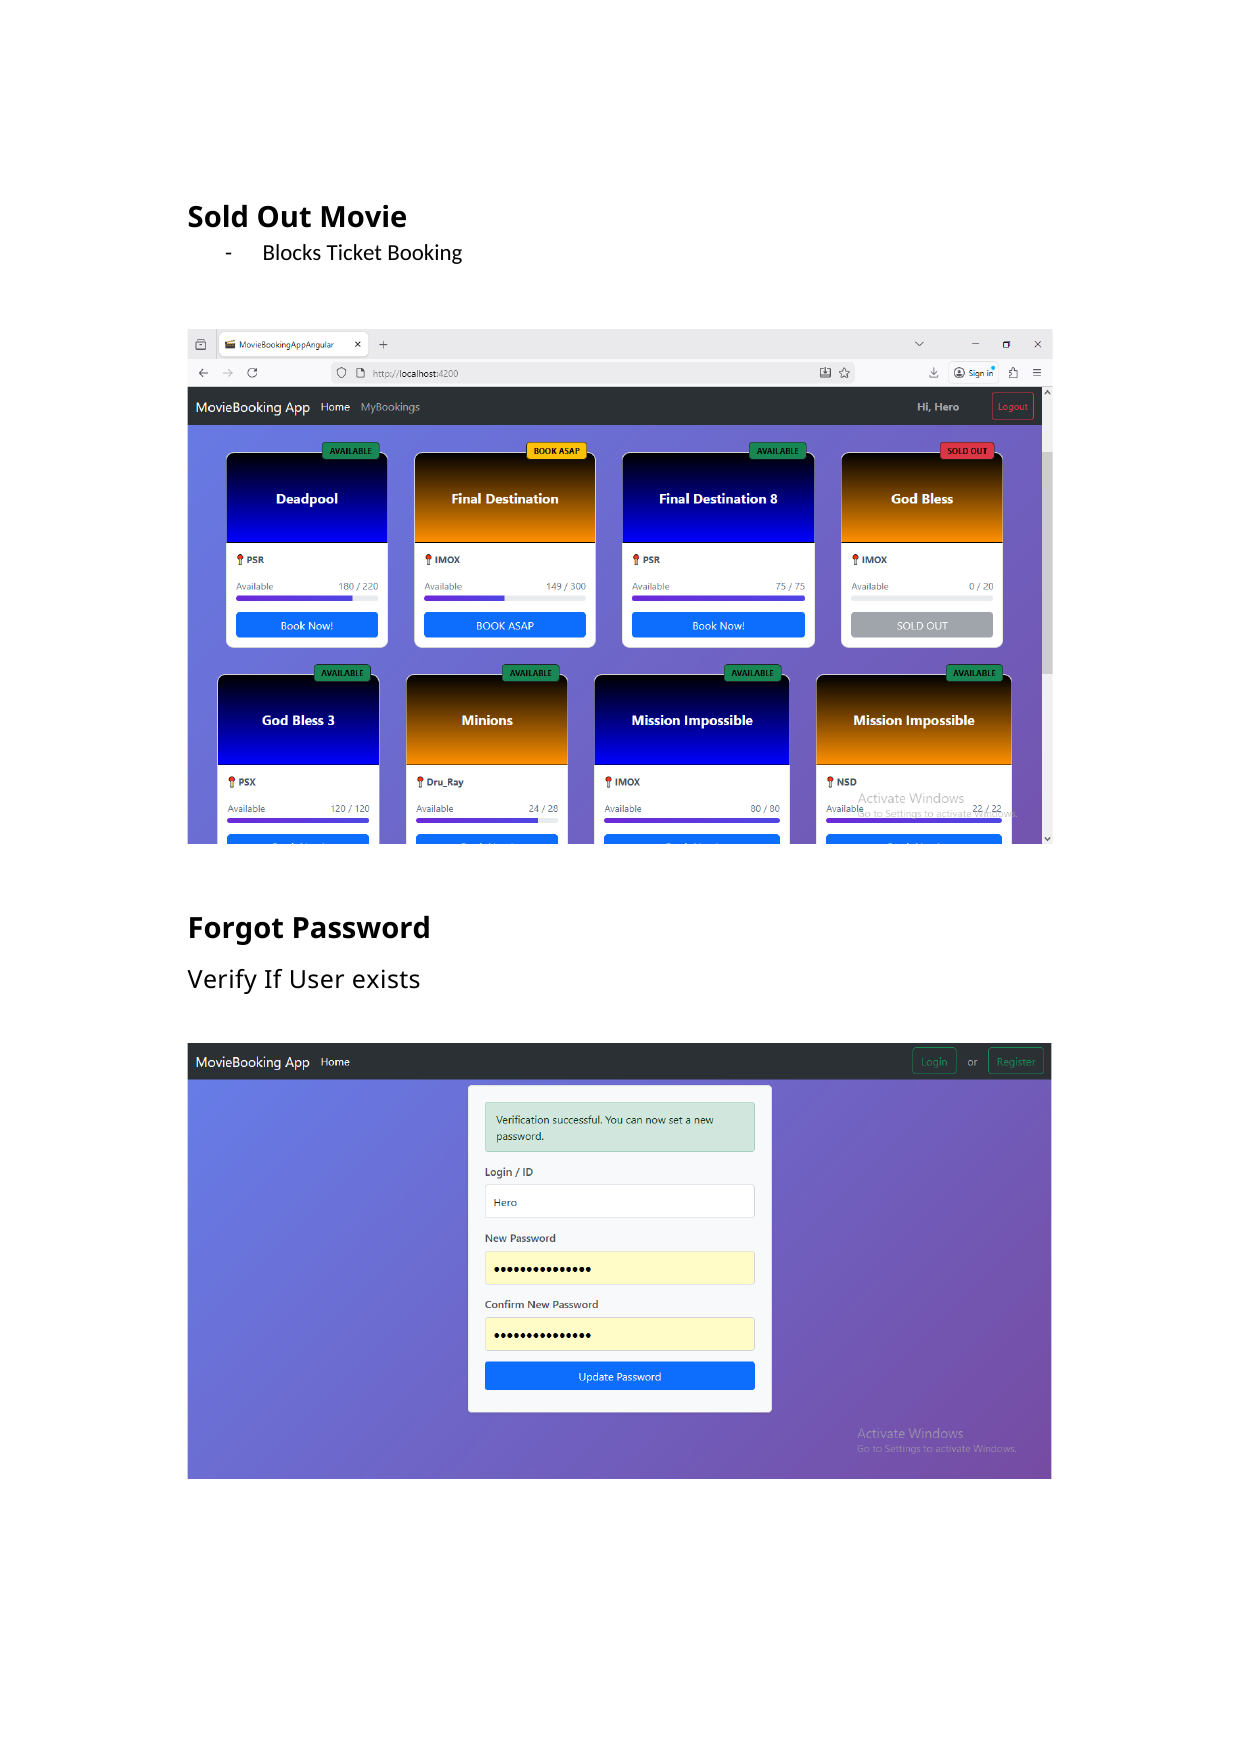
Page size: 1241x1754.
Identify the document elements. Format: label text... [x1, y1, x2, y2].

subtitle Forgot Password [187, 908, 1053, 947]
list Blocks Ticket Booking [225, 238, 1053, 266]
picture [187, 329, 1053, 844]
subtitle Sold Out Movie [187, 196, 1053, 236]
picture [187, 1043, 1052, 1479]
subtitle Verify If User exists [187, 962, 1053, 996]
